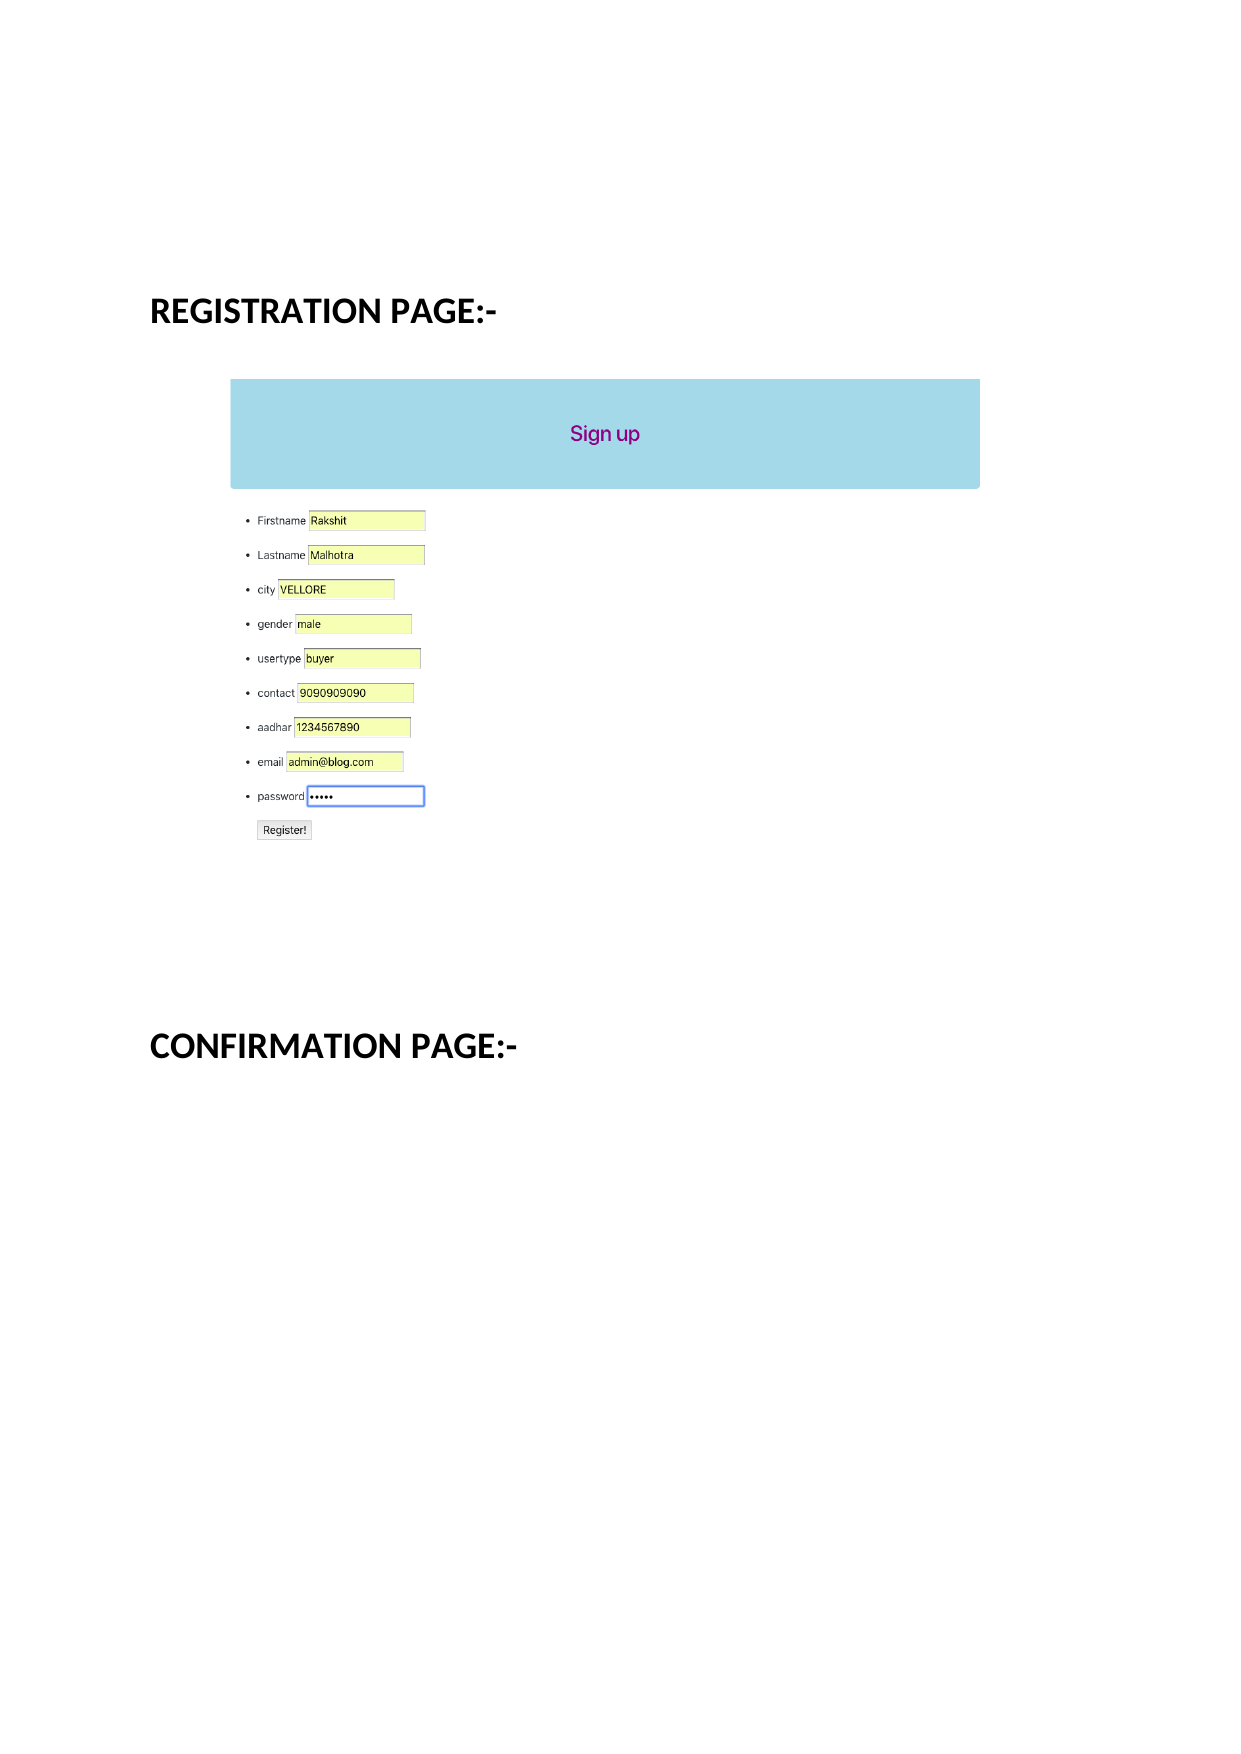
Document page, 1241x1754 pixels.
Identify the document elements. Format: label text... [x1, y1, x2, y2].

text CONFIRMATION PAGE:- [150, 1022, 1090, 1068]
text REGISTRATION PAGE:- [150, 287, 1090, 333]
picture [150, 379, 1090, 885]
